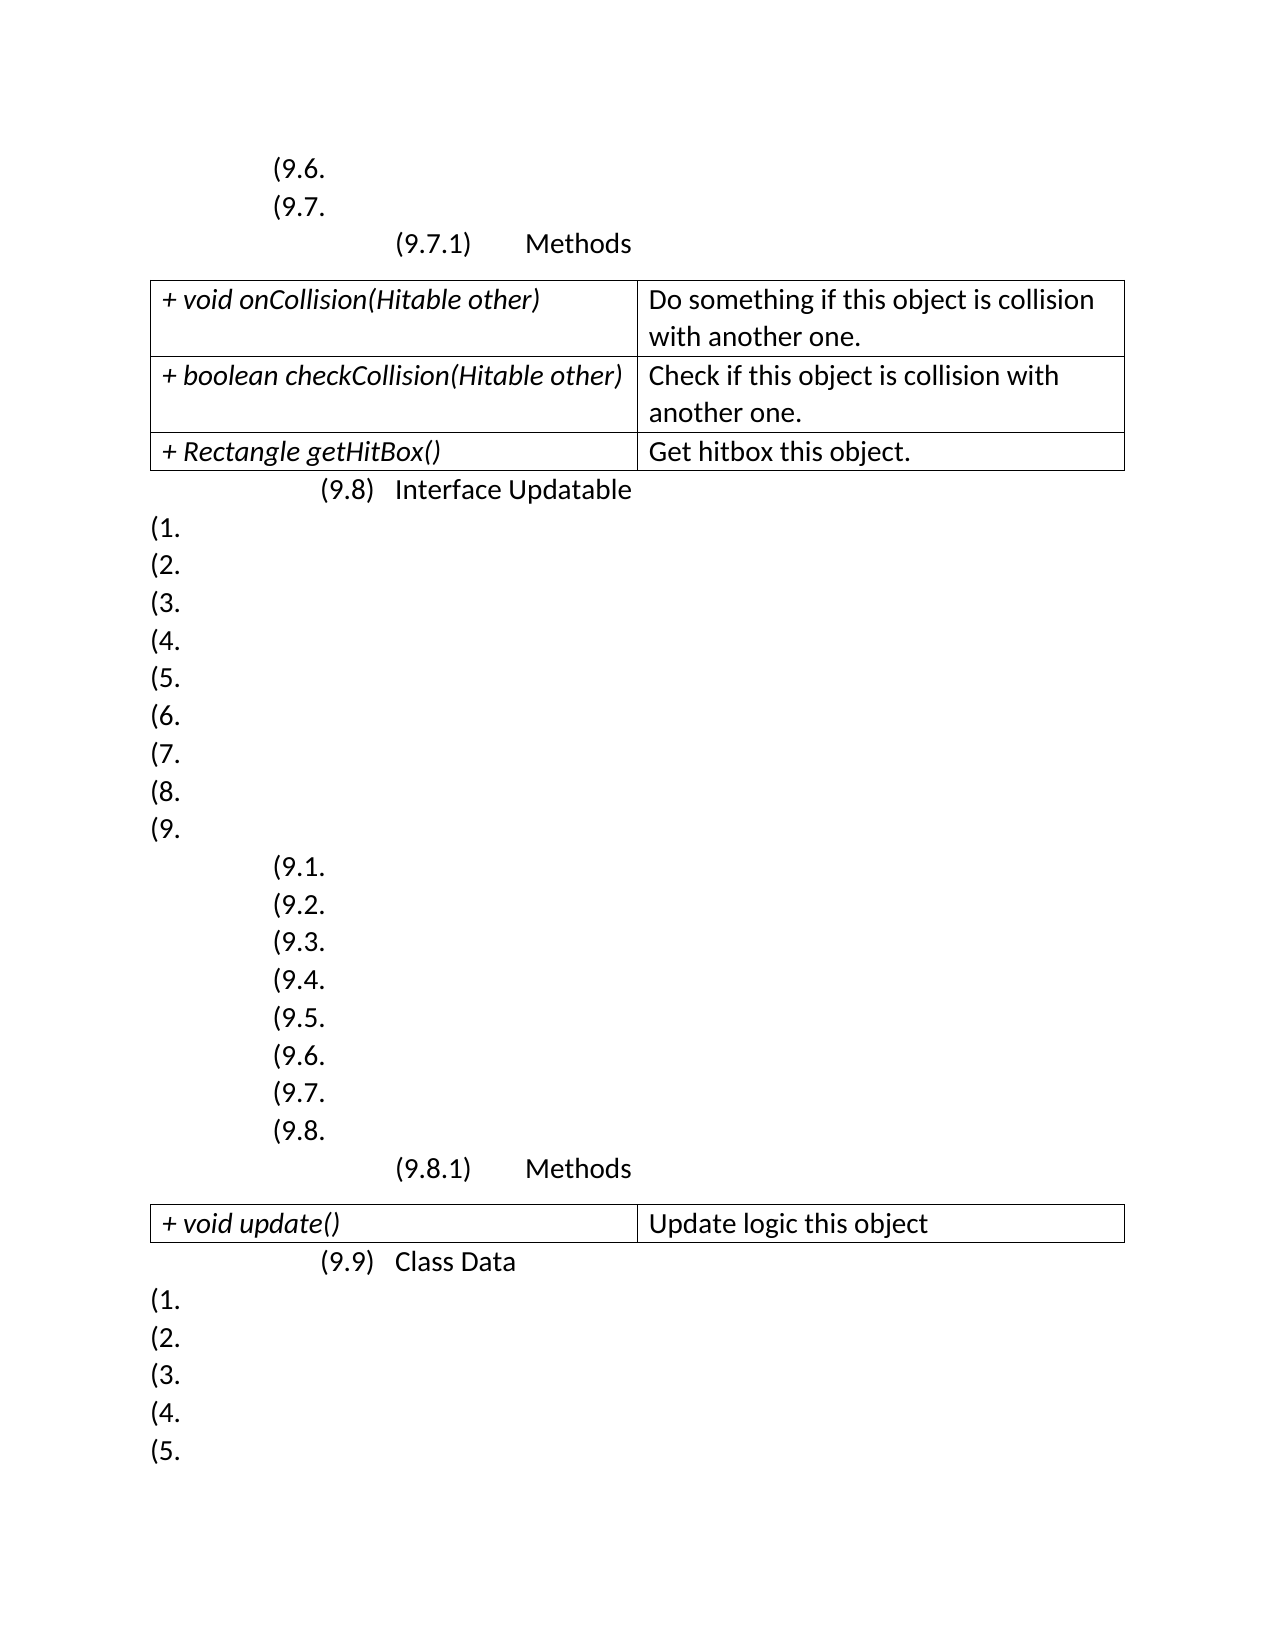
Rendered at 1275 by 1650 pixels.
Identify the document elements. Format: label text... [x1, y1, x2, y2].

table_header Do something if this object is collision with another one. [638, 281, 1124, 356]
table_cell Check if this object is collision with another one. [638, 357, 1124, 432]
list Interface Updatable [320, 471, 1125, 507]
list Methods [395, 1150, 1125, 1185]
table_cell + boolean checkCollision(Hitable other) [151, 357, 637, 432]
table_cell + Rectangle getHitBox() [151, 433, 637, 470]
list Class Data [320, 1243, 1125, 1279]
table_header + void update() [151, 1205, 637, 1242]
list Methods [395, 225, 1125, 261]
table_header + void onCollision(Hitable other) [151, 281, 637, 356]
table_cell Get hitbox this object. [638, 433, 1124, 470]
table_header Update logic this object [638, 1205, 1124, 1242]
